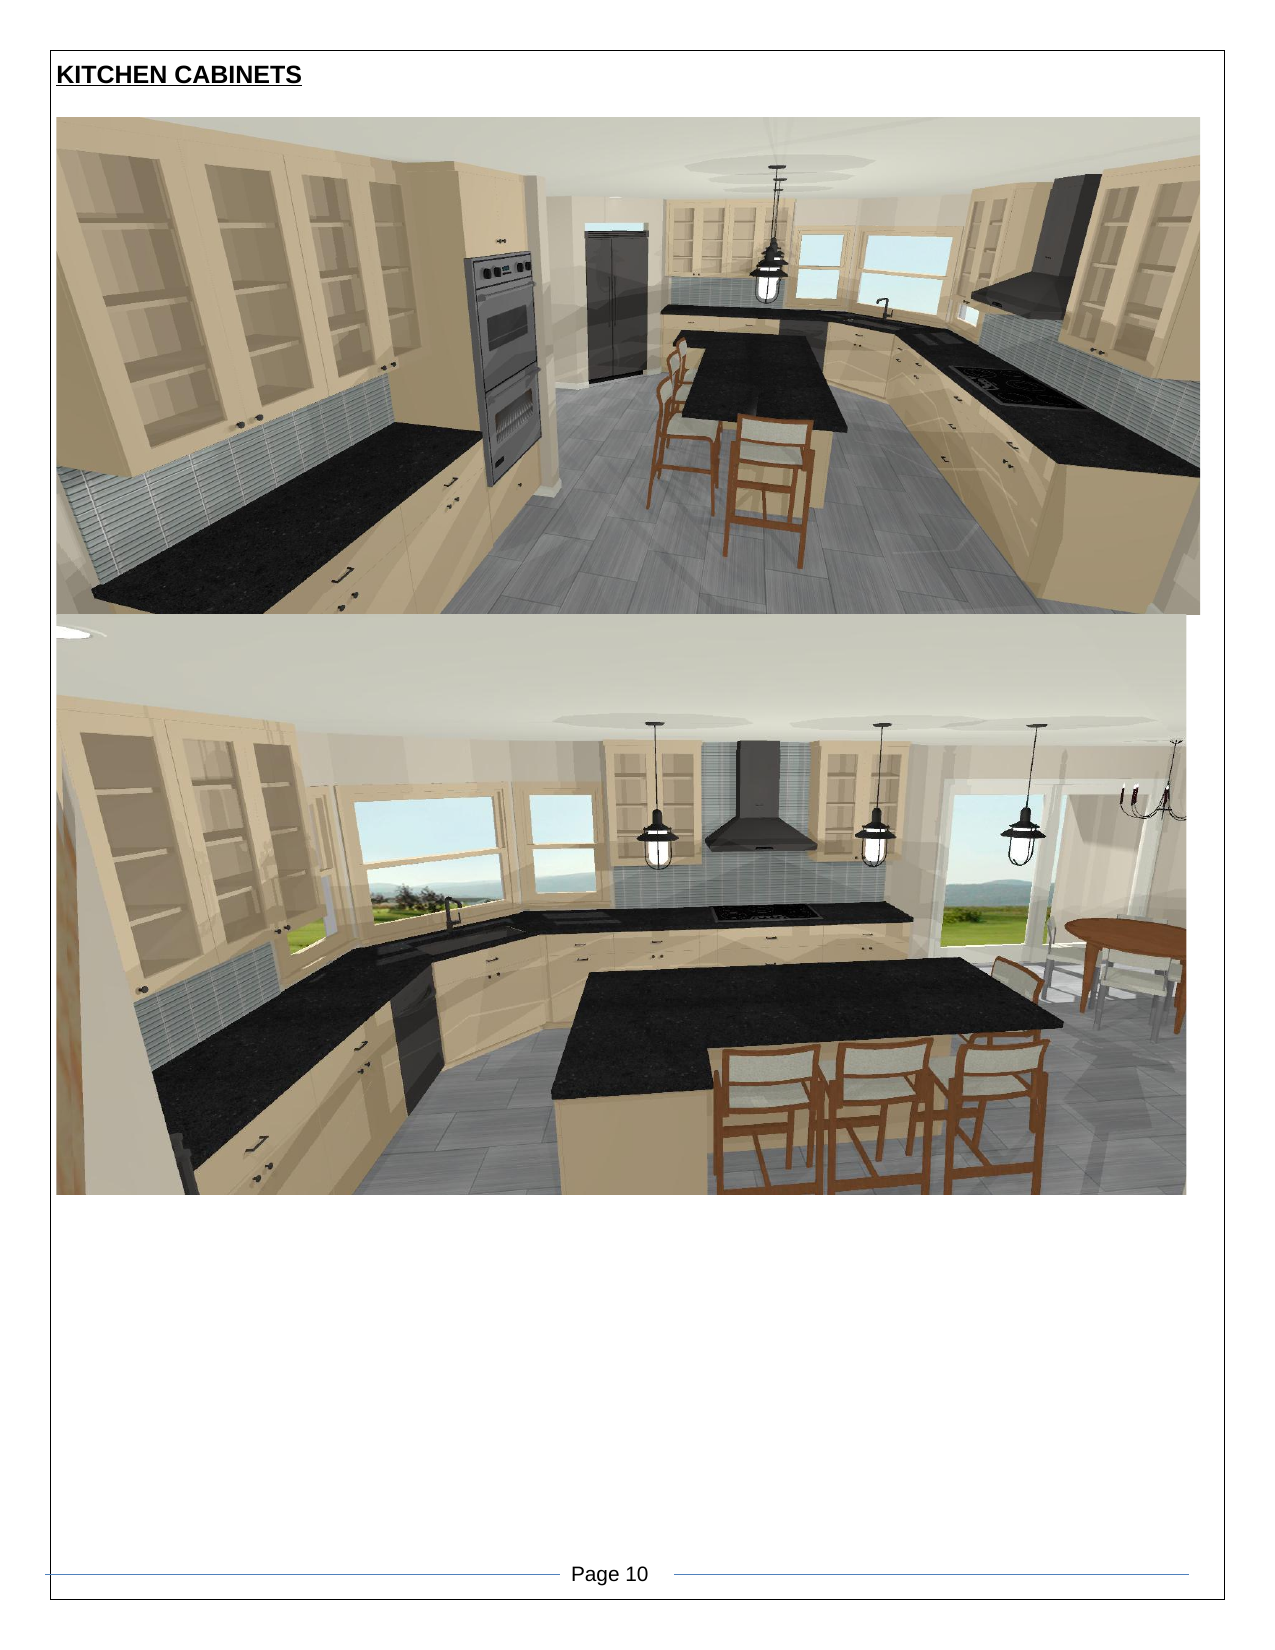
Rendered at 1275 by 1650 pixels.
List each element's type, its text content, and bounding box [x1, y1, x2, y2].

picture [56, 117, 1200, 1195]
text KITCHEN CABINETS [56, 60, 1200, 89]
text We will furnish and install cabinetry in the kitchen as per plan. [56, 615, 1200, 1199]
